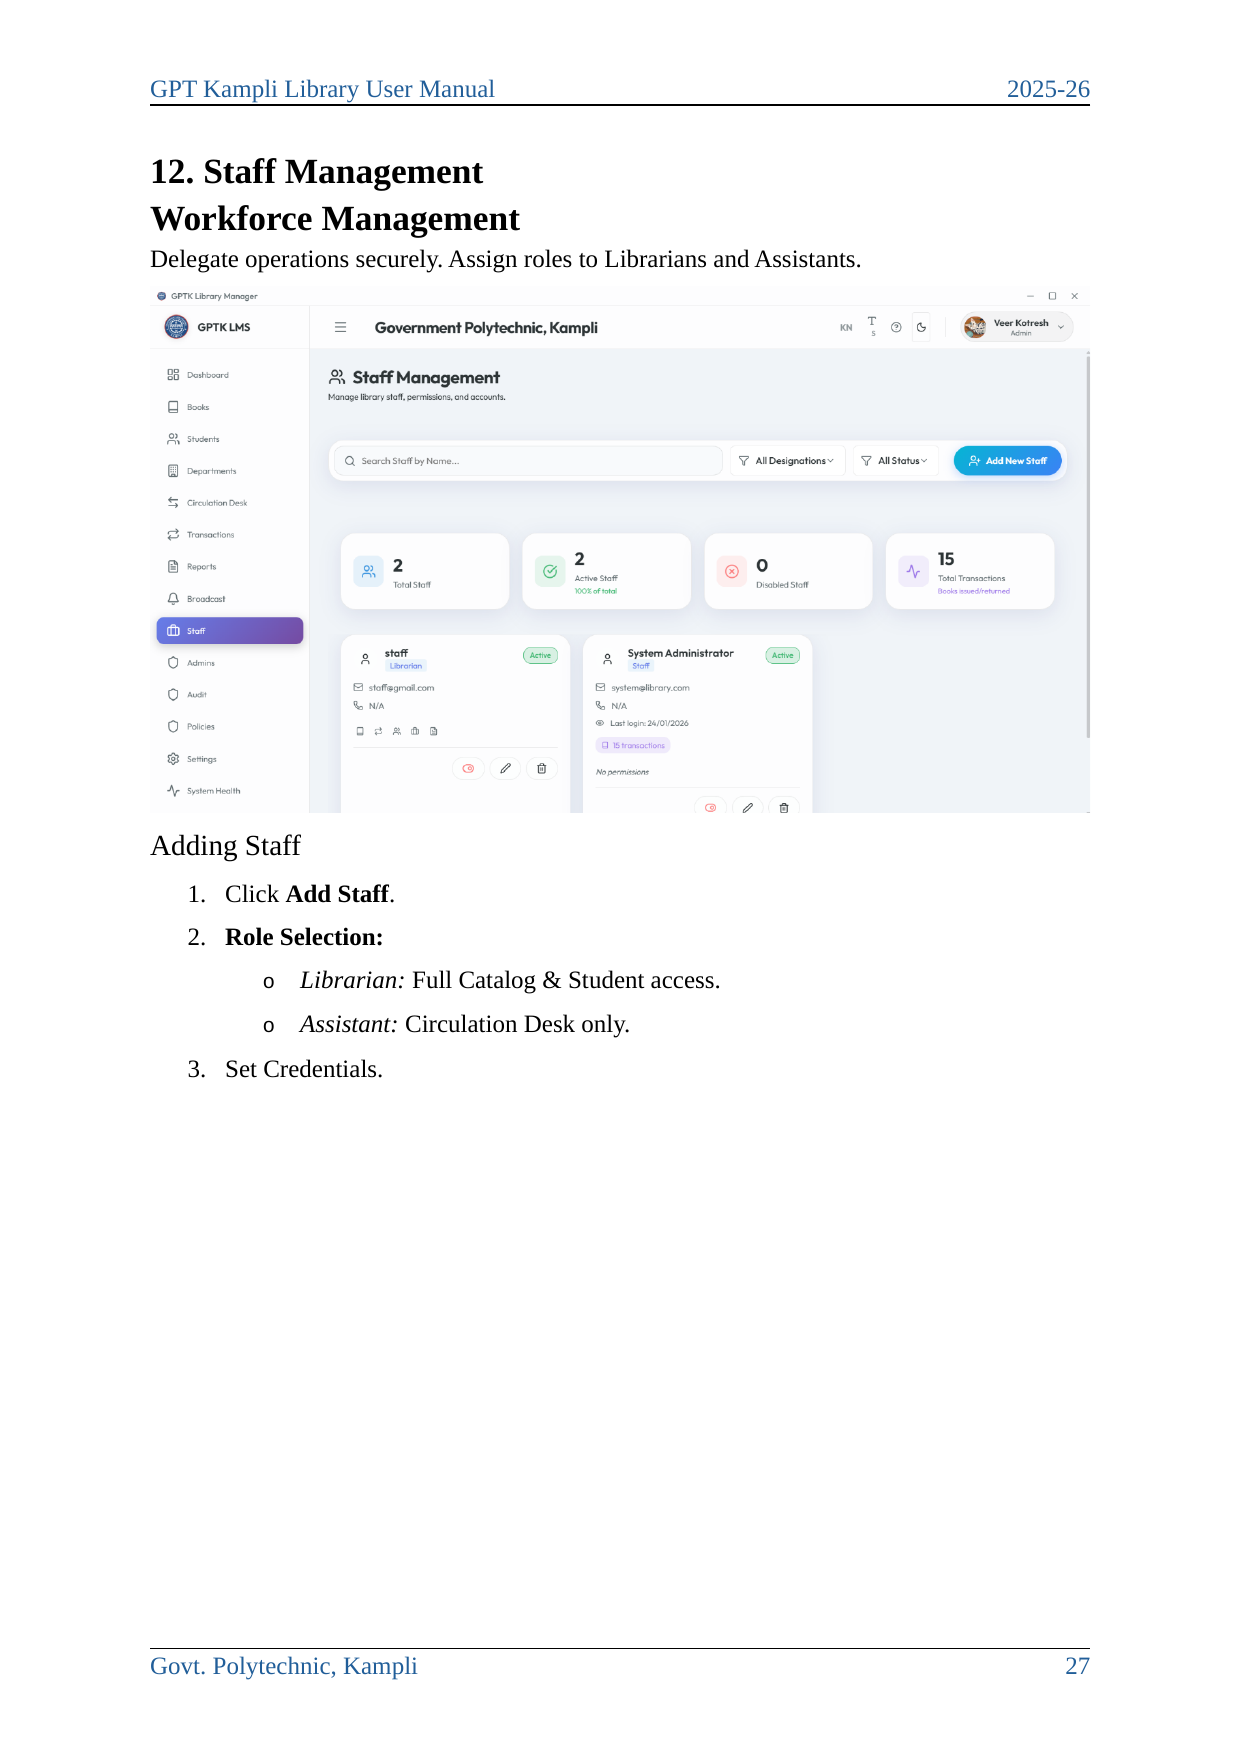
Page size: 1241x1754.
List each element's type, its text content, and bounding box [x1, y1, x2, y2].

list Click Add Staff. [187, 879, 1090, 907]
list Librarian: Full Catalog & Student access. [262, 965, 1090, 994]
list Role Selection: [187, 922, 1090, 951]
subtitle 12. Staff Management [150, 150, 1090, 191]
list Set Credentials. [187, 1054, 1090, 1082]
subtitle Adding Staff [150, 828, 1090, 862]
list Assistant: Circulation Desk only. [262, 1009, 1090, 1039]
picture [150, 286, 1091, 813]
subtitle Workforce Management [150, 197, 1090, 238]
text Delegate operations securely. Assign roles to Librarians and Assistants. [150, 244, 1090, 272]
